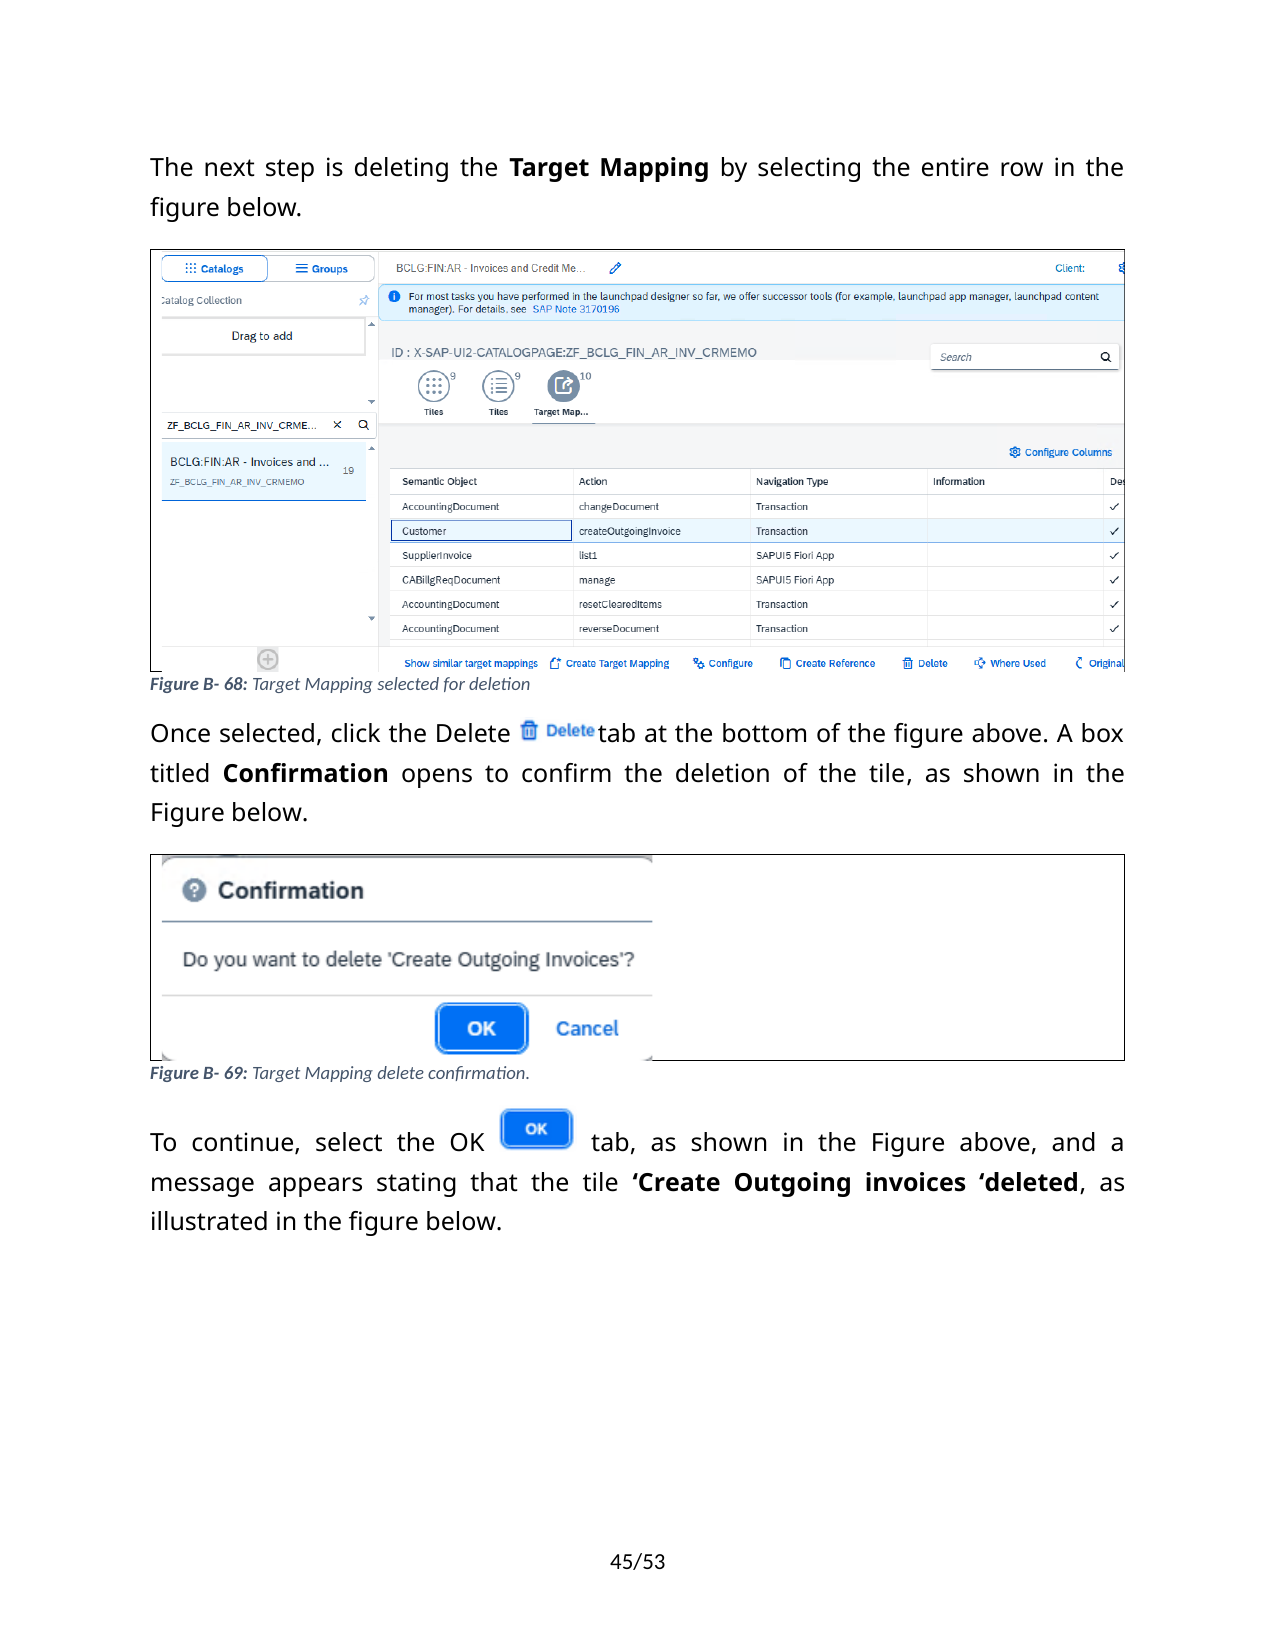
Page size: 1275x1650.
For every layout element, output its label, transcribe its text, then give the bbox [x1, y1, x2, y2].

text The next step is deleting the Target Mapping by selecting the entire row in the figure below. [150, 150, 1125, 223]
text Figure B- 69: Target Mapping delete confirmation. [150, 1061, 1125, 1084]
picture [498, 1105, 577, 1152]
table_header [653, 855, 1124, 1060]
table_header [151, 250, 161, 671]
table_header [151, 855, 161, 1060]
text To continue, select the OK tab, as shown in the Figure above, and a message appears stating that the tile ‘Create Outgoing invoices ‘deleted, as illustrated in the figure below. [150, 1105, 1125, 1237]
text Once selected, click the Delete tab at the bottom of the figure above. A box titled Confirmation opens to confirm the deletion of the tile, as shown in the Figure below. [150, 716, 1125, 828]
picture [161, 250, 1125, 672]
text Figure B- 68: Target Mapping selected for deletion [150, 672, 1125, 695]
picture [161, 855, 653, 1061]
picture [519, 717, 598, 743]
